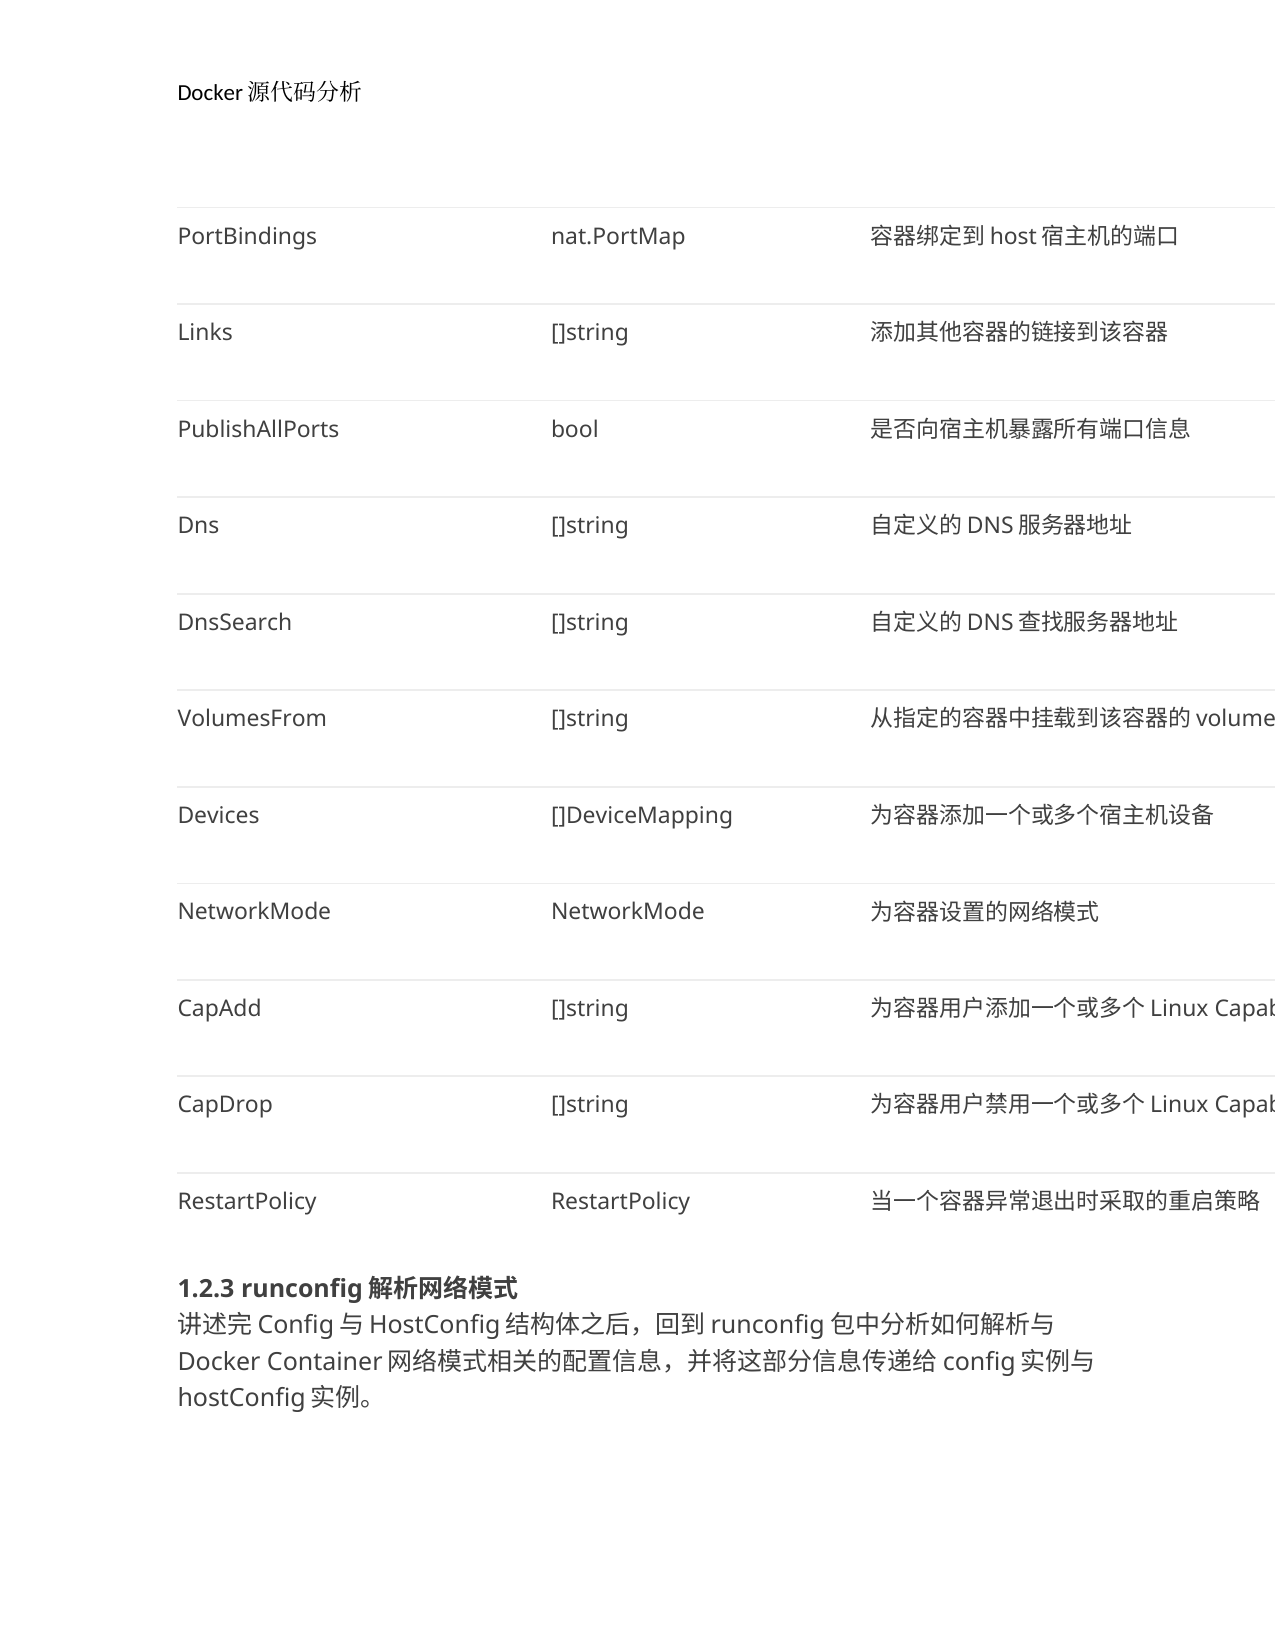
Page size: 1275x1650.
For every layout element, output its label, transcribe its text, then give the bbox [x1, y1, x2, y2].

table_cell Dns [177, 498, 551, 593]
table_cell bool [551, 401, 870, 496]
table_cell 当一个容器异常退出时采取的重启策略 [870, 1174, 1275, 1268]
text 讲述完Config与HostConfig结构体之后，回到runconfig包中分析如何解析与Docker Container网络模式相关的配置信息，并将这部分信息传递给config实例与hostConfig实例。 [177, 1305, 1098, 1413]
table_cell nat.PortMap [551, 208, 870, 303]
table_cell 是否向宿主机暴露所有端口信息 [870, 401, 1275, 496]
table_cell 从指定的容器中挂载到该容器的volumes [870, 691, 1275, 786]
table_cell []DeviceMapping [551, 788, 870, 882]
table_cell Links [177, 305, 551, 400]
table_cell RestartPolicy [177, 1174, 551, 1268]
table_cell []string [551, 1077, 870, 1172]
table_cell []string [551, 595, 870, 689]
table_cell PortBindings [177, 208, 551, 303]
table_cell VolumesFrom [177, 691, 551, 786]
table_cell NetworkMode [177, 884, 551, 979]
table_cell NetworkMode [551, 884, 870, 979]
table_cell CapDrop [177, 1077, 551, 1172]
table_cell 为容器用户添加一个或多个Linux Capabilities [870, 981, 1275, 1075]
text 1.2.3 runconfig解析网络模式 [177, 1268, 1098, 1305]
table_cell 自定义的DNS服务器地址 [870, 498, 1275, 593]
table_cell PublishAllPorts [177, 401, 551, 496]
table_cell 为容器添加一个或多个宿主机设备 [870, 788, 1275, 882]
table_cell []string [551, 305, 870, 400]
table_cell 为容器设置的网络模式 [870, 884, 1275, 979]
table_cell 自定义的DNS查找服务器地址 [870, 595, 1275, 689]
table_cell 添加其他容器的链接到该容器 [870, 305, 1275, 400]
table_cell []string [551, 691, 870, 786]
table_cell CapAdd [177, 981, 551, 1075]
table_cell RestartPolicy [551, 1174, 870, 1268]
table_cell Devices [177, 788, 551, 882]
table_cell DnsSearch [177, 595, 551, 689]
table_cell 为容器用户禁用一个或多个Linux Capabilities [870, 1077, 1275, 1172]
table_cell []string [551, 981, 870, 1075]
table_cell []string [551, 498, 870, 593]
table_cell 容器绑定到host宿主机的端口 [870, 208, 1275, 303]
